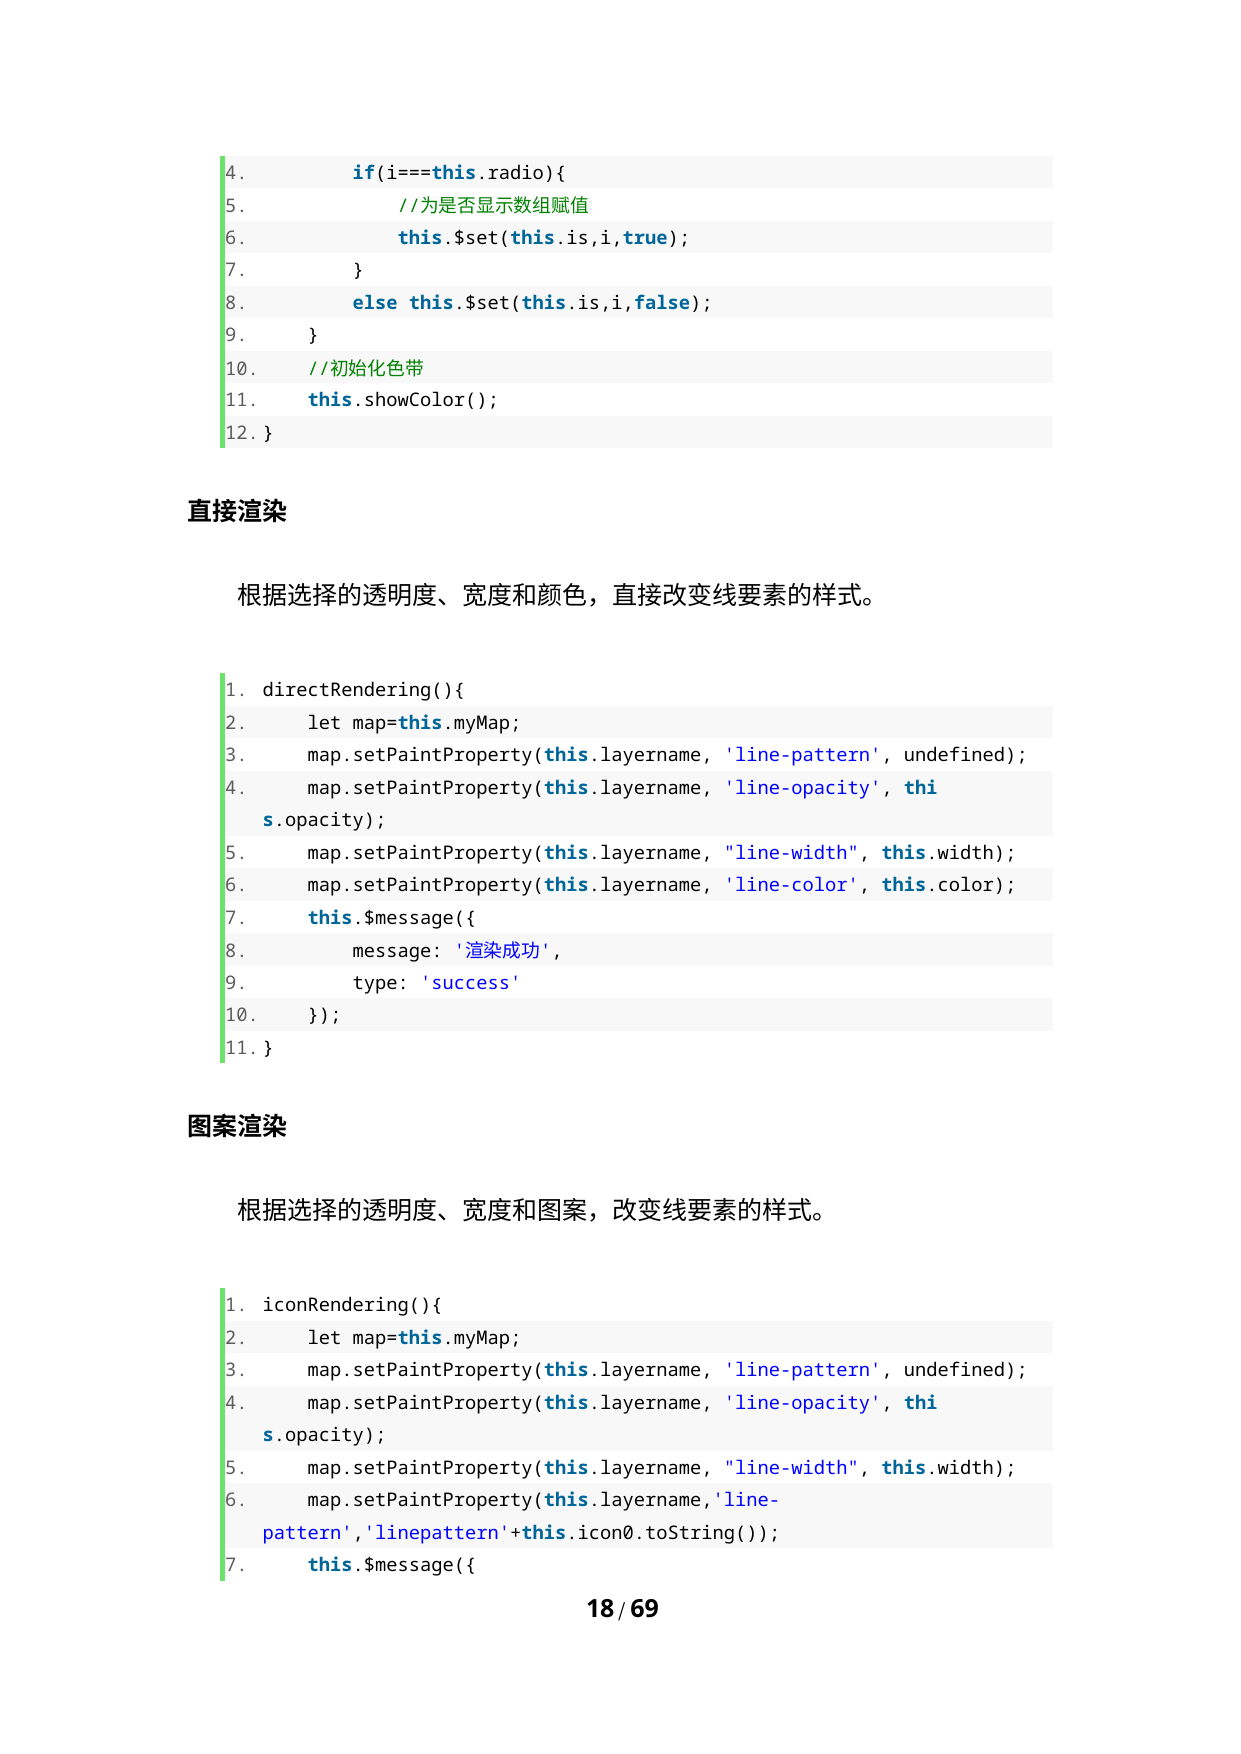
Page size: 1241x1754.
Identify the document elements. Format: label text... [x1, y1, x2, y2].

list } [225, 318, 1053, 351]
list map.setPaintProperty(this.layername, 'line-pattern', undefined); [225, 1353, 1053, 1386]
list } [225, 1031, 1053, 1063]
list } [225, 416, 1053, 448]
text 根据选择的透明度、宽度和图案，改变线要素的样式。 [187, 1176, 1053, 1241]
list } [225, 253, 1053, 286]
list this.$message({ [225, 901, 1053, 933]
list }); [225, 998, 1053, 1031]
list map.setPaintProperty(this.layername,'line-pattern','linepattern'+this.icon0.toString()); [225, 1483, 1053, 1548]
subtitle 直接渲染 [187, 477, 1053, 542]
list message: '渲染成功', [225, 933, 1053, 966]
list directRendering(){ [225, 673, 1053, 706]
list this.showColor(); [225, 383, 1053, 416]
list //为是否显示数组赋值 [225, 188, 1053, 221]
list else this.$set(this.is,i,false); [225, 286, 1053, 318]
list if(i===this.radio){ [225, 156, 1053, 188]
list map.setPaintProperty(this.layername, 'line-color', this.color); [225, 868, 1053, 901]
list map.setPaintProperty(this.layername, "line-width", this.width); [225, 836, 1053, 868]
list map.setPaintProperty(this.layername, "line-width", this.width); [225, 1451, 1053, 1483]
list this.$message({ [225, 1548, 1053, 1581]
list iconRendering(){ [225, 1288, 1053, 1321]
list this.$set(this.is,i,true); [225, 221, 1053, 253]
list let map=this.myMap; [225, 706, 1053, 738]
subtitle 图案渲染 [187, 1092, 1053, 1157]
list //初始化色带 [225, 351, 1053, 383]
list type: 'success' [225, 966, 1053, 998]
list map.setPaintProperty(this.layername, 'line-pattern', undefined); [225, 738, 1053, 771]
list map.setPaintProperty(this.layername, 'line-opacity', this.opacity); [225, 771, 1053, 836]
list map.setPaintProperty(this.layername, 'line-opacity', this.opacity); [225, 1386, 1053, 1451]
text 根据选择的透明度、宽度和颜色，直接改变线要素的样式。 [187, 561, 1053, 626]
list let map=this.myMap; [225, 1321, 1053, 1353]
